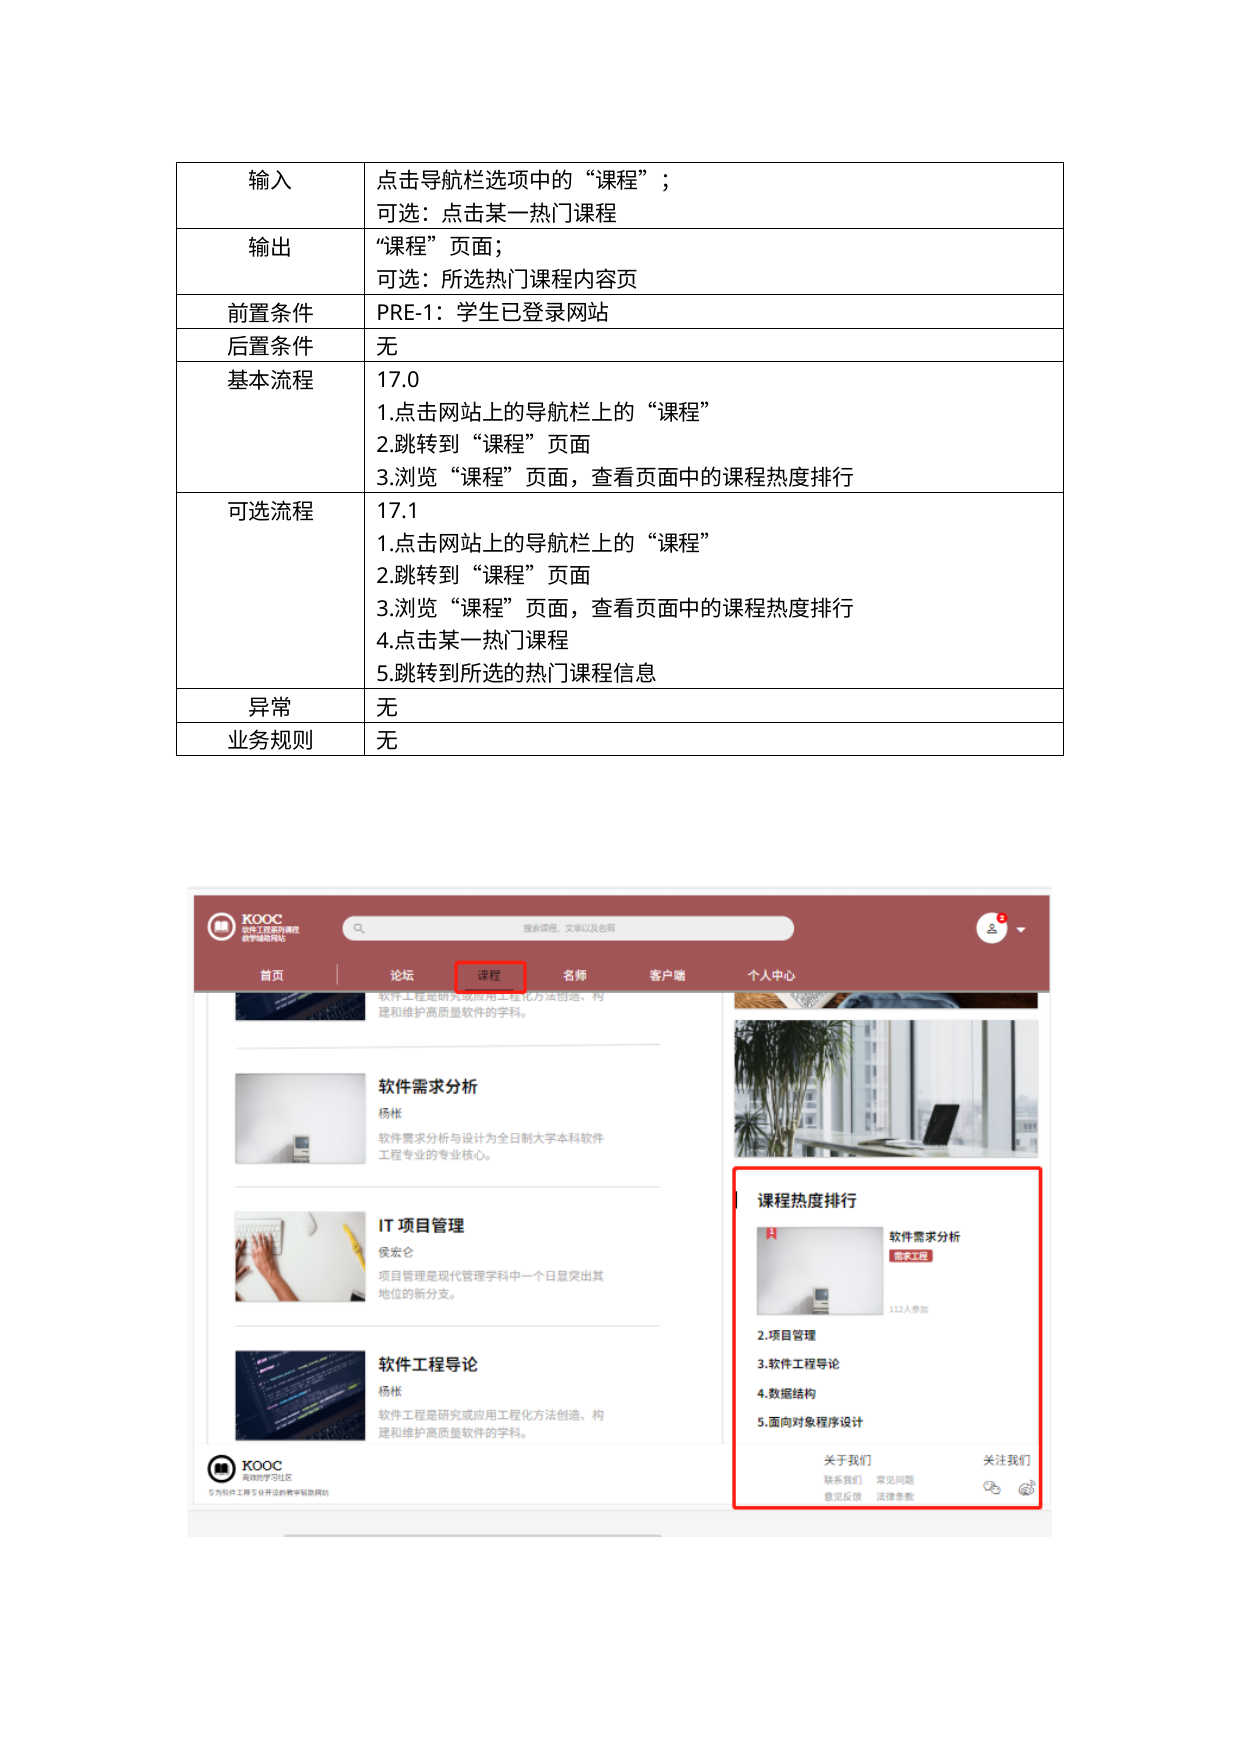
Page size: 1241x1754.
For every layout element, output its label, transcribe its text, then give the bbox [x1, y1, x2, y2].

table_cell 无 [365, 689, 1063, 722]
table_cell 17.0 1.点击网站上的导航栏上的“课程” 2.跳转到“课程”页面 3.浏览“课程”页面，查看页面中的课程热度排行 [365, 362, 1063, 492]
table_cell 业务规则 [177, 723, 364, 755]
table_cell 前置条件 [177, 295, 364, 328]
picture [187, 886, 1052, 1537]
table_cell 可选流程 [177, 493, 364, 688]
table_cell 输出 [177, 229, 364, 294]
table_cell PRE-1：学生已登录网站 [365, 295, 1063, 328]
table_cell 17.1 1.点击网站上的导航栏上的“课程” 2.跳转到“课程”页面 3.浏览“课程”页面，查看页面中的课程热度排行 4.点击某一热门课程 5.跳转到所选的热门课程信息 [365, 493, 1063, 688]
table_cell 输入 [177, 163, 364, 228]
table_cell 无 [365, 723, 1063, 755]
table_cell 后置条件 [177, 329, 364, 361]
table_cell 异常 [177, 689, 364, 722]
table_cell 基本流程 [177, 362, 364, 492]
table_cell 点击导航栏选项中的“课程”； 可选：点击某一热门课程 [365, 163, 1063, 228]
table_cell 无 [365, 329, 1063, 361]
table_cell “课程”页面； 可选：所选热门课程内容页 [365, 229, 1063, 294]
